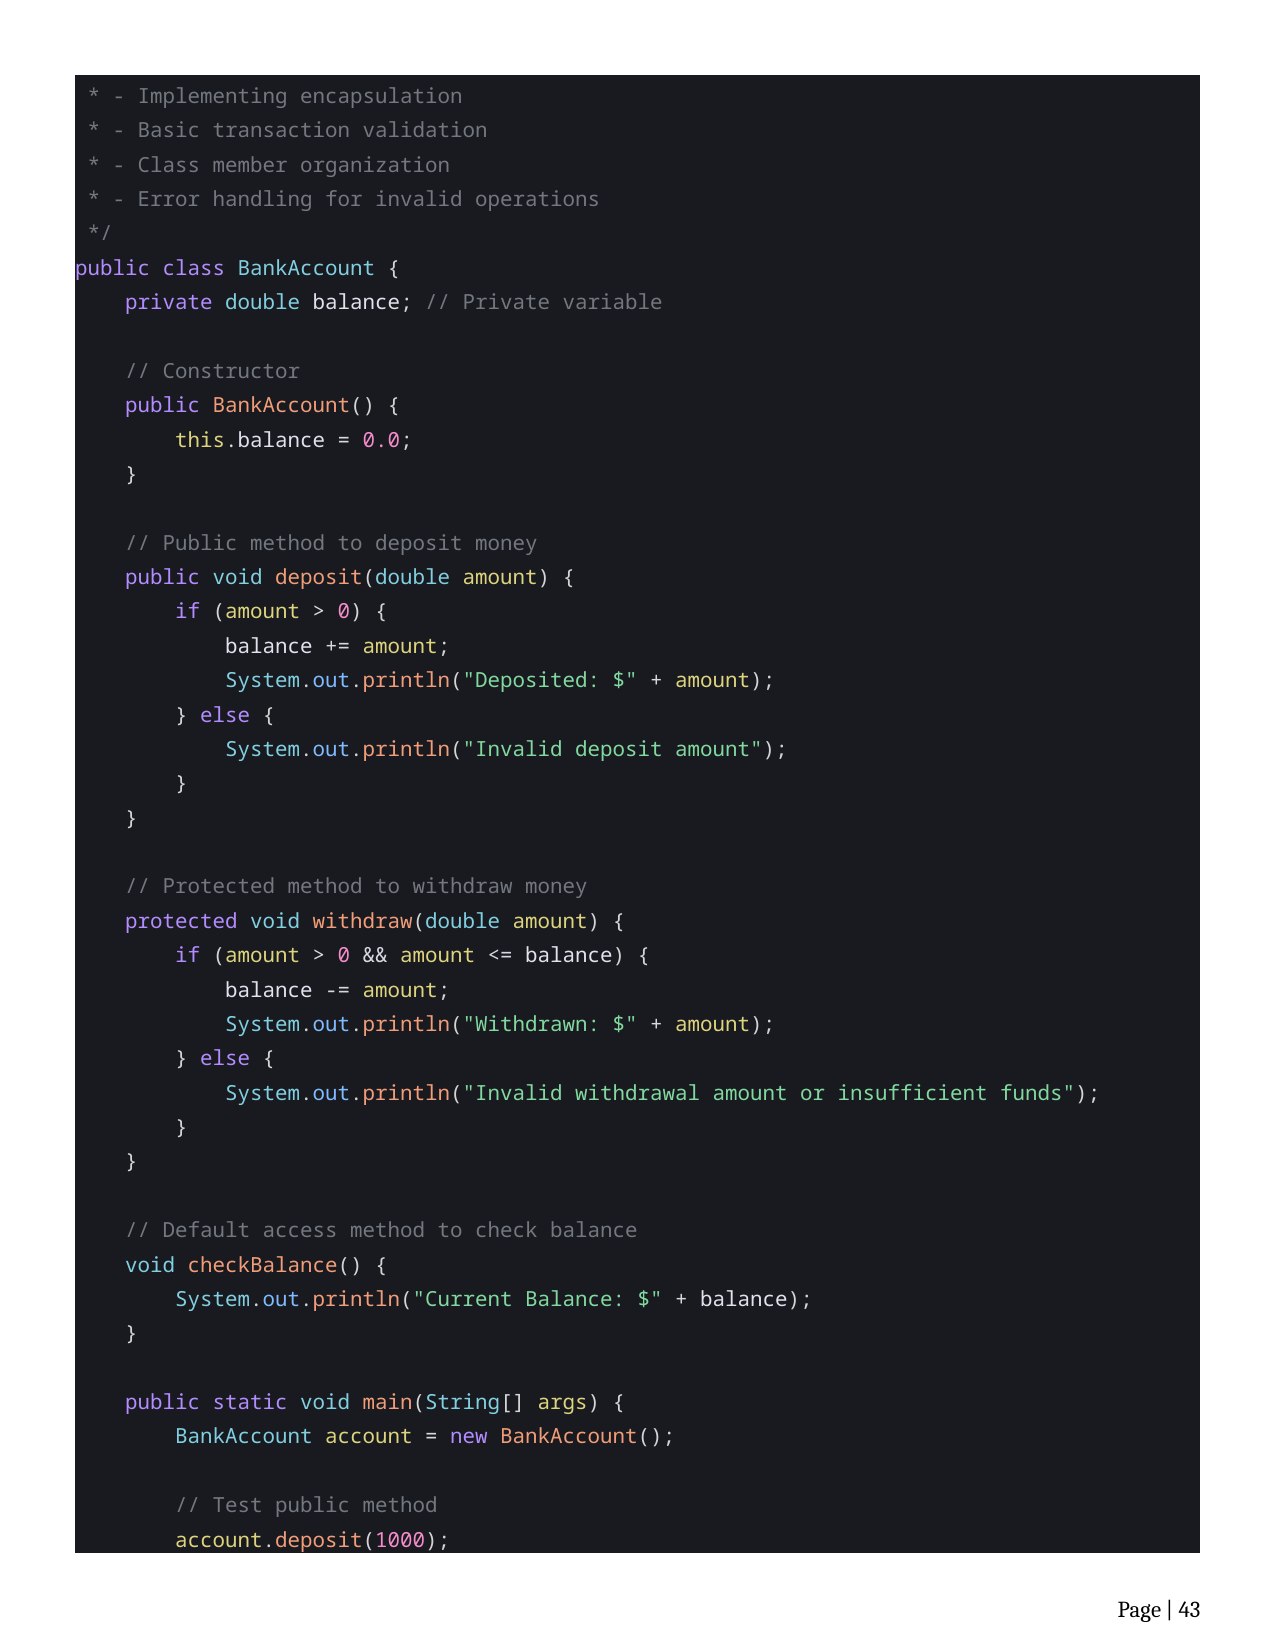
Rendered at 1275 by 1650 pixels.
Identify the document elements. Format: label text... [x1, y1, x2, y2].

text if (amount > 0) { [75, 591, 1200, 625]
text // Default access method to check balance [75, 1209, 1200, 1244]
text private double balance; // Private variable [75, 281, 1200, 316]
text // Test public method [75, 1484, 1200, 1519]
text } else { [75, 1037, 1200, 1072]
text System.out.println("Invalid withdrawal amount or insufficient funds"); [75, 1072, 1200, 1106]
text balance -= amount; [75, 969, 1200, 1003]
text } [75, 762, 1200, 797]
text System.out.println("Invalid deposit amount"); [75, 728, 1200, 762]
text balance += amount; [75, 625, 1200, 659]
text public class BankAccount { [75, 247, 1200, 281]
text } [75, 797, 1200, 831]
text System.out.println("Withdrawn: $" + amount); [75, 1003, 1200, 1037]
text * - Basic transaction validation [75, 109, 1200, 144]
text if (amount > 0 && amount <= balance) { [75, 934, 1200, 969]
text protected void withdraw(double amount) { [75, 900, 1200, 934]
text // Public method to deposit money [75, 522, 1200, 556]
text } [75, 453, 1200, 487]
text this.balance = 0.0; [75, 419, 1200, 453]
text // Protected method to withdraw money [75, 866, 1200, 900]
text BankAccount account = new BankAccount(); [75, 1416, 1200, 1450]
text public BankAccount() { [75, 384, 1200, 419]
text System.out.println("Deposited: $" + amount); [75, 659, 1200, 694]
text } else { [75, 694, 1200, 728]
text */ [75, 212, 1200, 247]
text * - Error handling for invalid operations [75, 178, 1200, 212]
text void checkBalance() { [75, 1244, 1200, 1278]
text * - Implementing encapsulation [75, 75, 1200, 109]
text } [75, 1312, 1200, 1347]
text // Constructor [75, 350, 1200, 384]
text } [75, 1141, 1200, 1175]
text public static void main(String[] args) { [75, 1381, 1200, 1416]
text } [75, 1106, 1200, 1141]
text * - Class member organization [75, 144, 1200, 178]
text public void deposit(double amount) { [75, 556, 1200, 591]
text account.deposit(1000); [75, 1519, 1200, 1553]
text System.out.println("Current Balance: $" + balance); [75, 1278, 1200, 1312]
